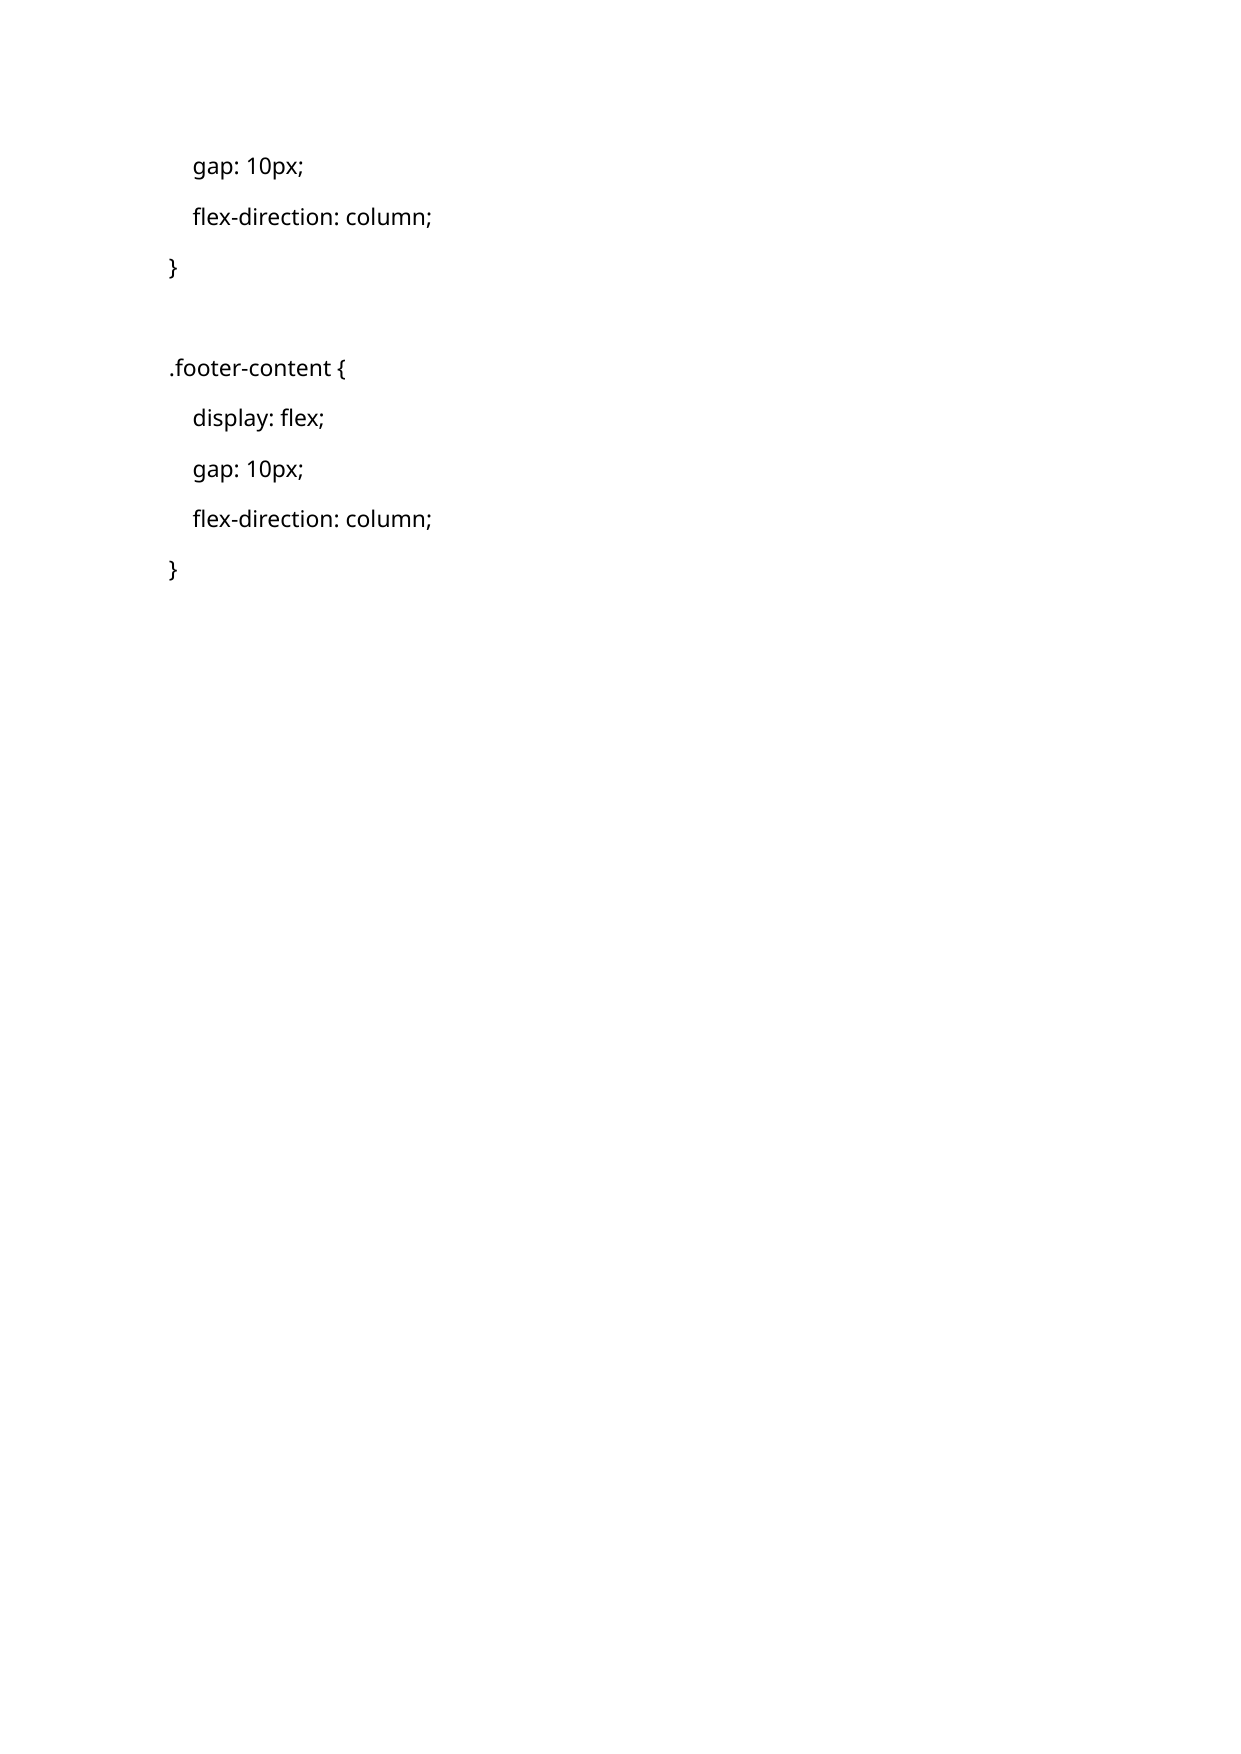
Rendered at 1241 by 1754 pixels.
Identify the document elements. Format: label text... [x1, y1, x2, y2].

text .footer-content { [169, 352, 1090, 383]
text gap: 10px; [169, 150, 1090, 181]
text flex-direction: column; [169, 200, 1090, 232]
text display: flex; [169, 402, 1090, 433]
text flex-direction: column; [169, 503, 1090, 534]
text } [169, 251, 1090, 282]
text gap: 10px; [169, 452, 1090, 484]
text } [169, 553, 1090, 584]
